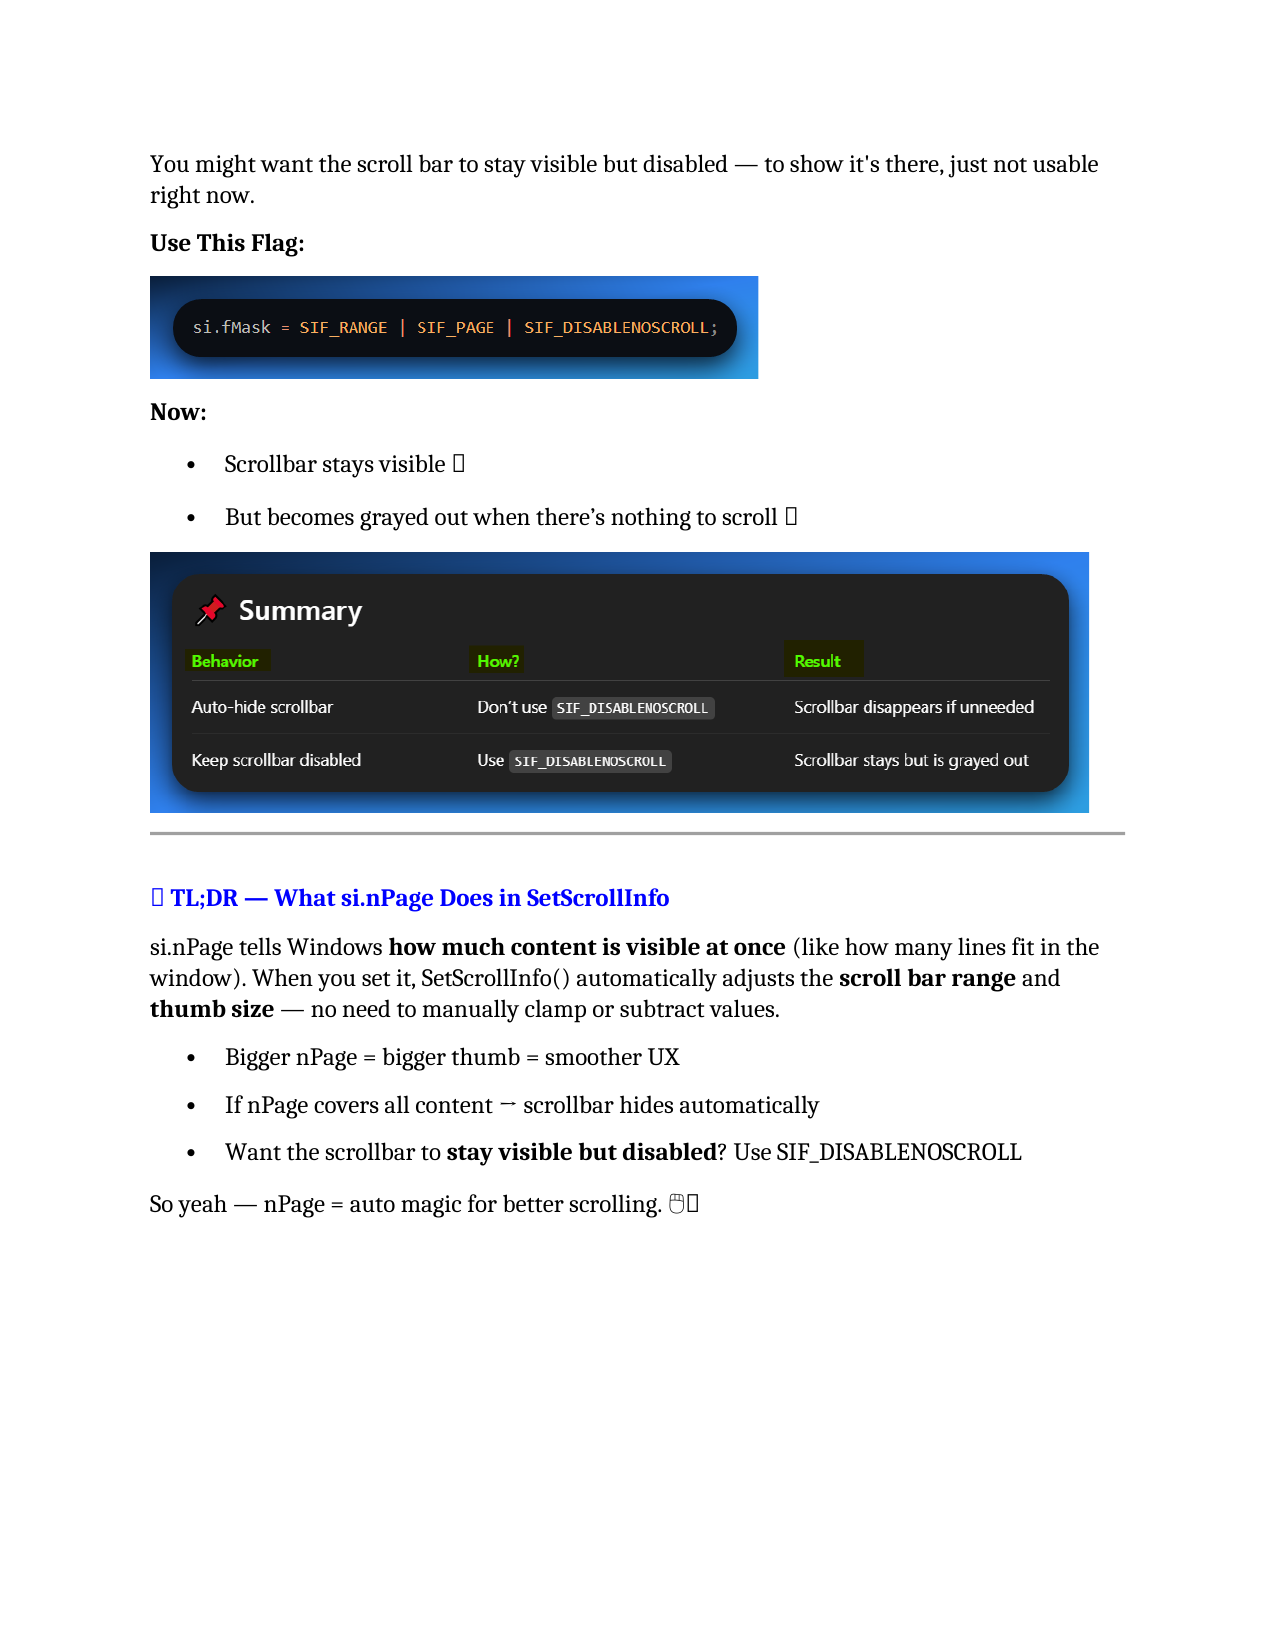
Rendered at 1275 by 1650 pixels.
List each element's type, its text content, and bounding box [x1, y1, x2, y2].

text si.nPage tells Windows how much content is visible at once (like how many lines fit in the window). When you set it, SetScrollInfo() automatically adjusts the scroll bar range and thumb size — no need to manually clamp or subtract values. [150, 933, 1125, 1024]
list But becomes grayed out when there’s nothing to scroll 👻 [187, 499, 1125, 533]
text Use This Flag: [150, 229, 1125, 257]
text Now: [150, 398, 1125, 426]
picture [150, 276, 759, 379]
text 🧩 TL;DR — What si.nPage Does in SetScrollInfo [150, 879, 1125, 914]
text You might want the scroll bar to stay visible but disabled — to show it's there, just not usable right now. [150, 150, 1125, 210]
list Scrollbar stays visible [187, 445, 1125, 479]
text So yeah — nPage = auto magic for better scrolling. 🧠🖱️✨ [150, 1186, 1125, 1220]
list Want the scrollbar to stay visible but disabled? Use SIF_DISABLENOSCROLL [187, 1138, 1125, 1167]
list Bigger nPage = bigger thumb = smoother UX [187, 1043, 1125, 1072]
picture [150, 552, 1090, 813]
list If nPage covers all content → scrollbar hides automatically [187, 1091, 1125, 1119]
